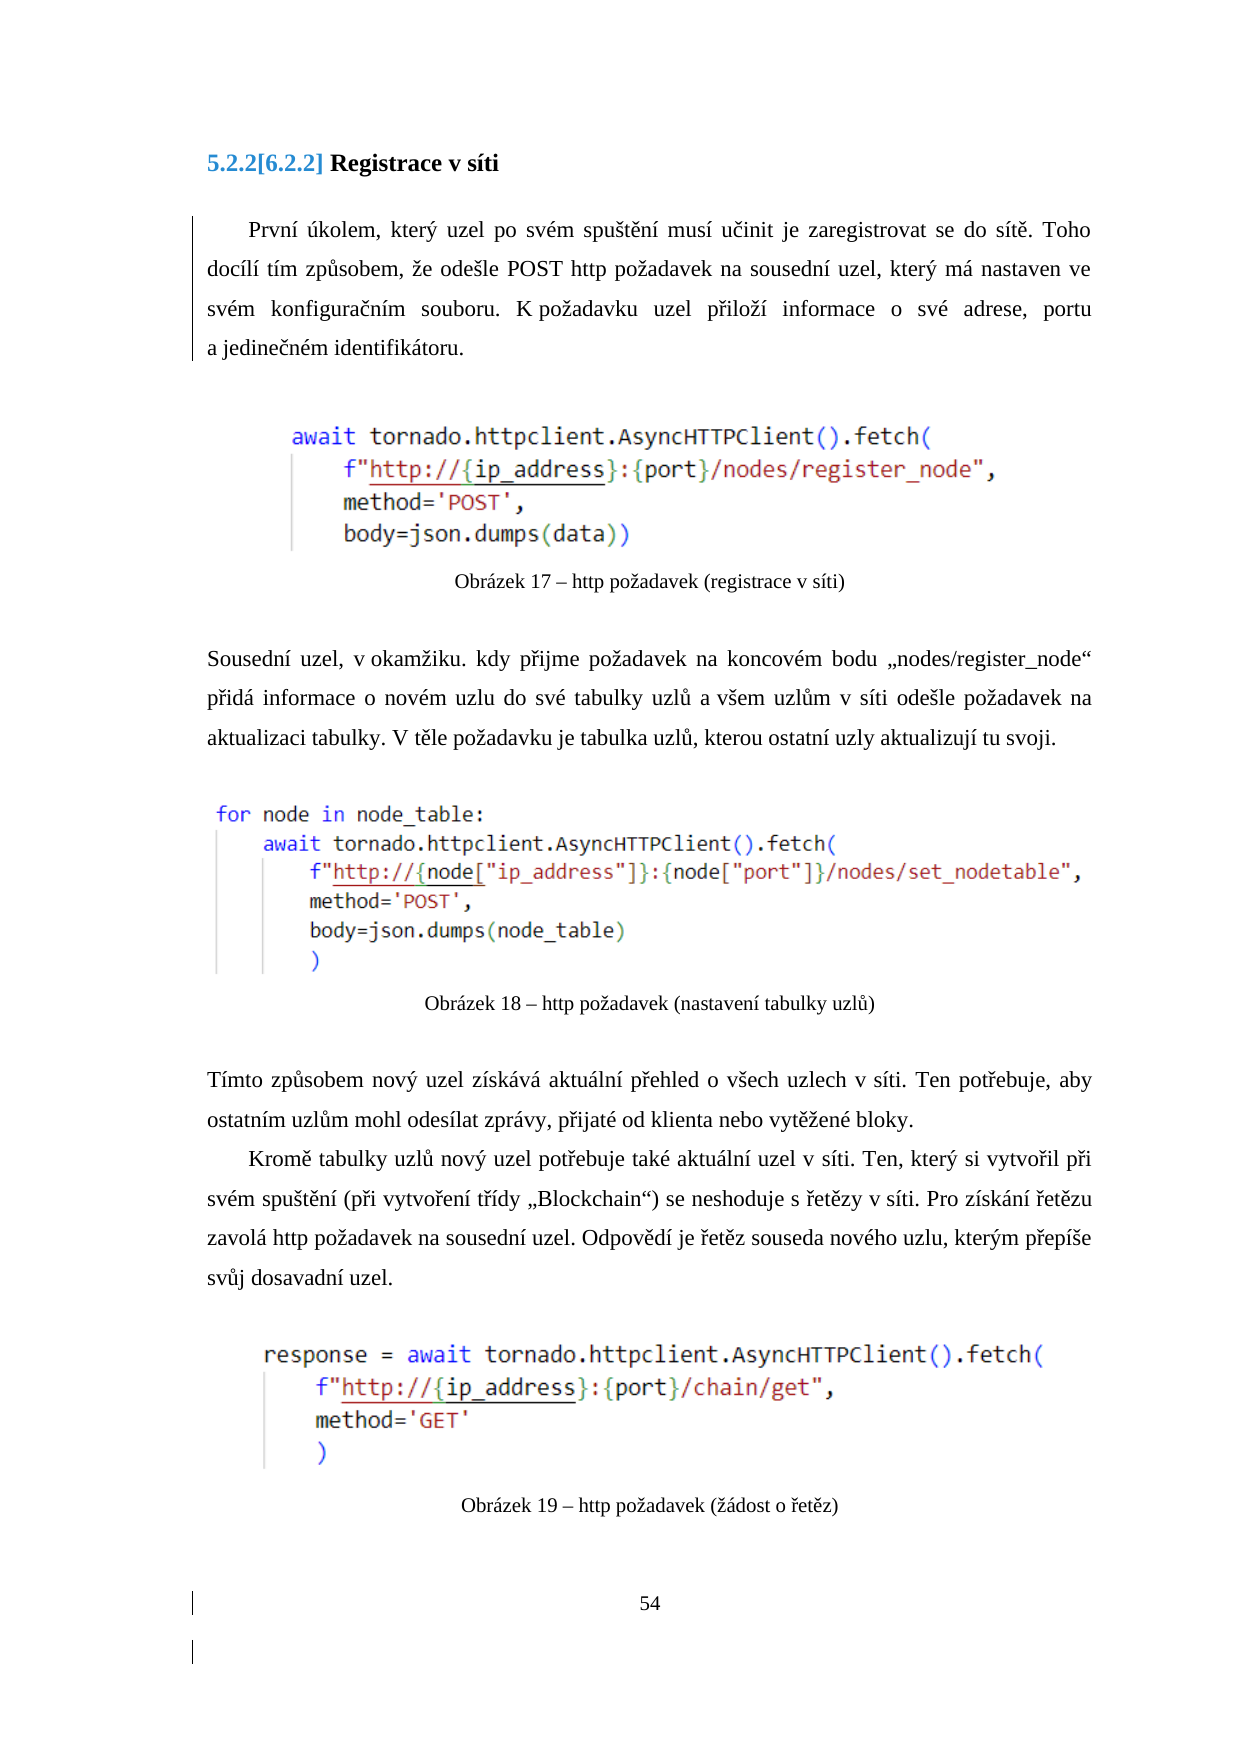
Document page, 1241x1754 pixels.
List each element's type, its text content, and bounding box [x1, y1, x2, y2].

picture [254, 1342, 1051, 1480]
picture [272, 413, 1027, 558]
text Obrázek 17 – http požadavek (registrace v síti) [207, 569, 1092, 593]
text Tímto způsobem nový uzel získává aktuální přehled o všech uzlech v síti. Ten potřebuje, aby ostatním uzlům mohl odesílat zprávy, přijaté od klienta nebo vytěžené bloky. [207, 1067, 1092, 1132]
text Sousední uzel, v okamžiku. kdy přijme požadavek na koncovém bodu „nodes/register_node“ přidá informace o novém uzlu do své tabulky uzlů a všem uzlům v síti odešle požadavek na aktualizaci tabulky. V těle požadavku je tabulka uzlů, kterou ostatní uzly aktualizují tu svoji. [207, 645, 1092, 750]
text První úkolem, který uzel po svém spuštění musí učinit je zaregistrovat se do sítě. Toho docílí tím způsobem, že odešle POST http požadavek na sousední uzel, který má nastaven ve svém konfiguračním souboru. K požadavku uzel přiloží informace o své adrese, portu a jedinečném identifikátoru. [207, 216, 1092, 361]
text Obrázek 18 – http požadavek (nastavení tabulky uzlů) [207, 991, 1092, 1015]
text Kromě tabulky uzlů nový uzel potřebuje také aktuální uzel v síti. Ten, který si vytvořil při svém spuštění (při vytvoření třídy „Blockchain“) se neshoduje s řetězy v síti. Pro získání řetězu zavolá http požadavek na sousední uzel. Odpovědí je řetěz souseda nového uzlu, kterým přepíše svůj dosavadní uzel. [207, 1146, 1092, 1290]
picture [206, 802, 1093, 979]
text Registrace v síti [207, 148, 1092, 176]
text Obrázek 19 – http požadavek (žádost o řetěz) [207, 1493, 1092, 1517]
